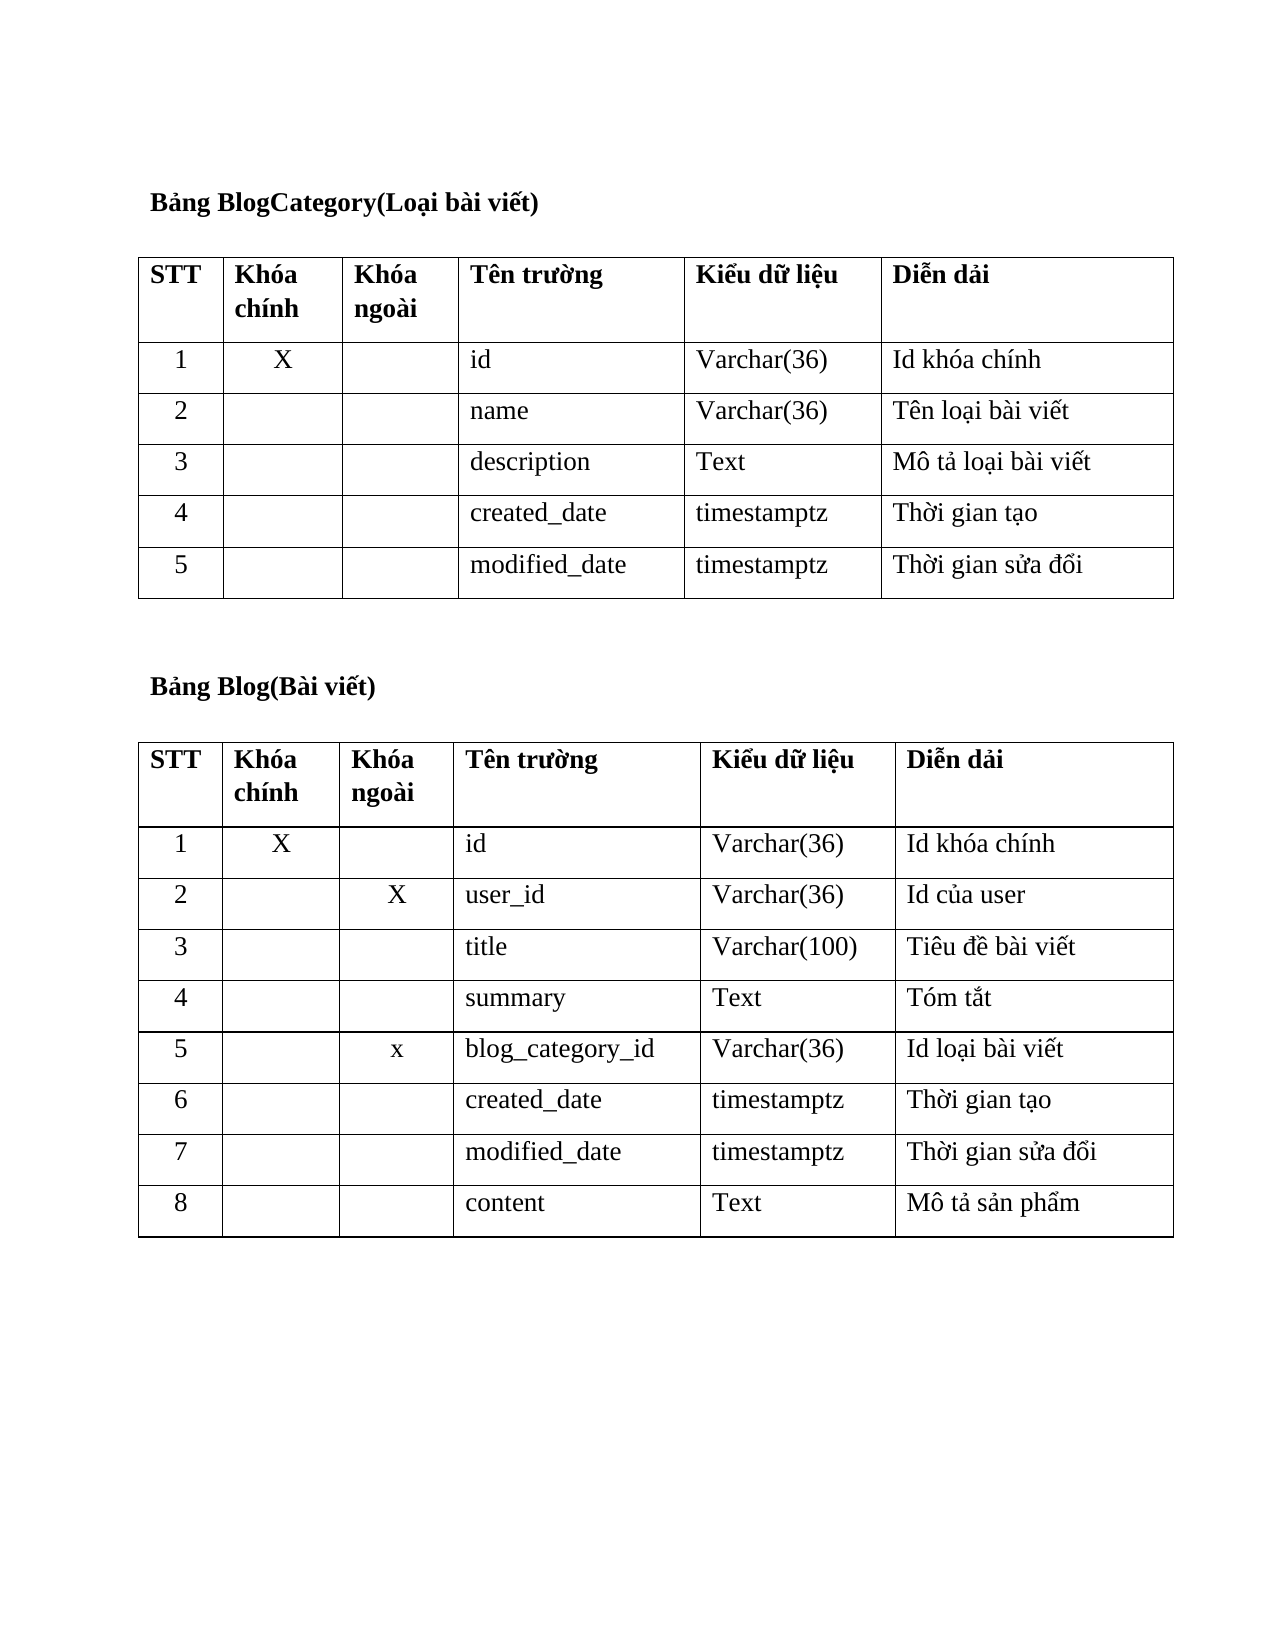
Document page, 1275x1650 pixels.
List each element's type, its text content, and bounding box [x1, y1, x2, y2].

table_cell Varchar(36) [701, 1033, 895, 1083]
table_cell 3 [139, 445, 223, 495]
table_cell content [454, 1186, 700, 1236]
table_cell [223, 879, 339, 929]
table_cell [223, 1084, 339, 1134]
table_cell timestamptz [701, 1135, 895, 1185]
table_cell [343, 496, 458, 547]
table_cell X [340, 879, 453, 929]
table_cell Text [701, 981, 895, 1031]
table_cell 5 [139, 1033, 222, 1083]
table_cell timestamptz [701, 1084, 895, 1134]
table_cell created_date [454, 1084, 700, 1134]
table_cell [223, 981, 339, 1031]
table_cell [223, 1135, 339, 1185]
table_cell blog_category_id [454, 1033, 700, 1083]
table_header Tên trường [459, 258, 684, 342]
table_cell [224, 445, 342, 495]
table_cell [223, 1033, 339, 1083]
table_cell Text [685, 445, 881, 495]
table_cell [224, 548, 342, 598]
table_cell 5 [139, 548, 223, 598]
table_cell [343, 445, 458, 495]
table_header Kiểu dữ liệu [701, 743, 895, 826]
table_cell [343, 343, 458, 393]
table_cell [343, 548, 458, 598]
table_header Khóa chính [224, 258, 342, 342]
table_cell timestamptz [685, 548, 881, 598]
table_cell [224, 496, 342, 547]
table_cell Text [701, 1186, 895, 1236]
table_cell [223, 1186, 339, 1236]
table_cell Id loại bài viết [896, 1033, 1173, 1083]
table_cell 6 [139, 1084, 222, 1134]
table_cell Id khóa chính [896, 828, 1173, 878]
table_cell Varchar(100) [701, 930, 895, 980]
text Bảng BlogCategory(Loại bài viết) [150, 186, 1125, 217]
table_cell Id của user [896, 879, 1173, 929]
table_cell Tên loại bài viết [882, 394, 1173, 444]
table_cell Varchar(36) [685, 343, 881, 393]
table_cell 4 [139, 981, 222, 1031]
table_cell title [454, 930, 700, 980]
table_cell [343, 394, 458, 444]
table_cell 8 [139, 1186, 222, 1236]
table_header Diễn dải [882, 258, 1173, 342]
table_cell id [454, 828, 700, 878]
table_header STT [139, 743, 222, 826]
table_cell [340, 981, 453, 1031]
table_cell created_date [459, 496, 684, 547]
table_cell x [340, 1033, 453, 1083]
table_cell Varchar(36) [701, 879, 895, 929]
table_cell id [459, 343, 684, 393]
table_cell Varchar(36) [701, 828, 895, 878]
table_cell name [459, 394, 684, 444]
table_cell 7 [139, 1135, 222, 1185]
table_header Khóa ngoài [340, 743, 453, 826]
table_cell Mô tả sản phẩm [896, 1186, 1173, 1236]
table_cell modified_date [459, 548, 684, 598]
table_cell summary [454, 981, 700, 1031]
table_cell [340, 828, 453, 878]
table_header Khóa ngoài [343, 258, 458, 342]
table_cell [340, 1084, 453, 1134]
table_header STT [139, 258, 223, 342]
table_cell [224, 394, 342, 444]
table_cell description [459, 445, 684, 495]
table_cell Mô tả loại bài viết [882, 445, 1173, 495]
table_cell timestamptz [685, 496, 881, 547]
table_cell Thời gian sửa đổi [882, 548, 1173, 598]
table_cell Thời gian tạo [896, 1084, 1173, 1134]
table_header Diễn dải [896, 743, 1173, 826]
table_cell user_id [454, 879, 700, 929]
table_cell 2 [139, 879, 222, 929]
table_cell [223, 930, 339, 980]
table_cell 1 [139, 828, 222, 878]
table_header Khóa chính [223, 743, 339, 826]
table_cell [340, 930, 453, 980]
table_cell 2 [139, 394, 223, 444]
table_cell Thời gian tạo [882, 496, 1173, 547]
table_cell X [223, 828, 339, 878]
table_cell Thời gian sửa đổi [896, 1135, 1173, 1185]
table_cell 4 [139, 496, 223, 547]
table_cell X [224, 343, 342, 393]
table_header Kiểu dữ liệu [685, 258, 881, 342]
table_cell Id khóa chính [882, 343, 1173, 393]
text Bảng Blog(Bài viết) [150, 670, 1125, 702]
table_cell Tóm tắt [896, 981, 1173, 1031]
table_cell 3 [139, 930, 222, 980]
table_cell [340, 1186, 453, 1236]
table_cell modified_date [454, 1135, 700, 1185]
table_cell Varchar(36) [685, 394, 881, 444]
table_header Tên trường [454, 743, 700, 826]
table_cell Tiêu đề bài viết [896, 930, 1173, 980]
table_cell 1 [139, 343, 223, 393]
table_cell [340, 1135, 453, 1185]
